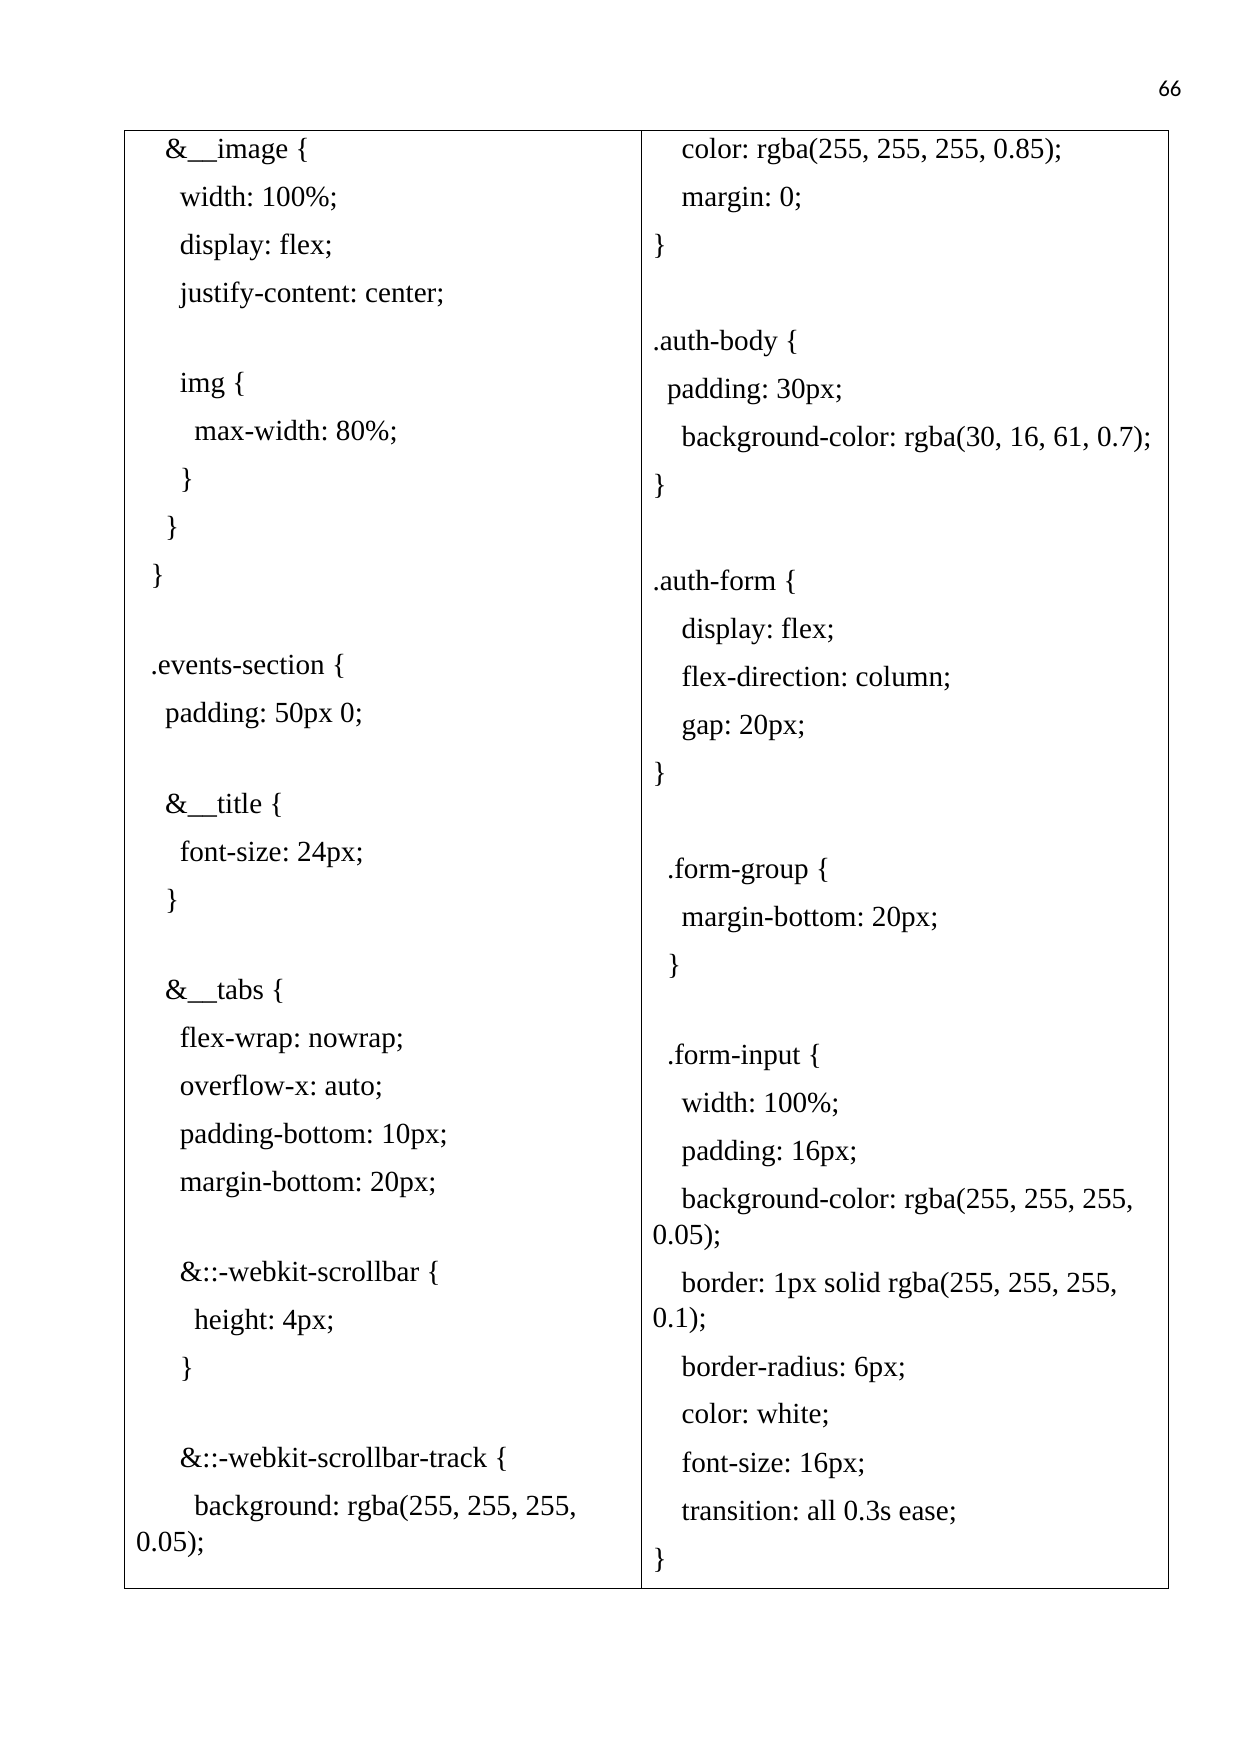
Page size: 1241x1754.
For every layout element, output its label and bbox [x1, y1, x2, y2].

table_header [642, 131, 1168, 1588]
table_header [125, 131, 641, 1588]
